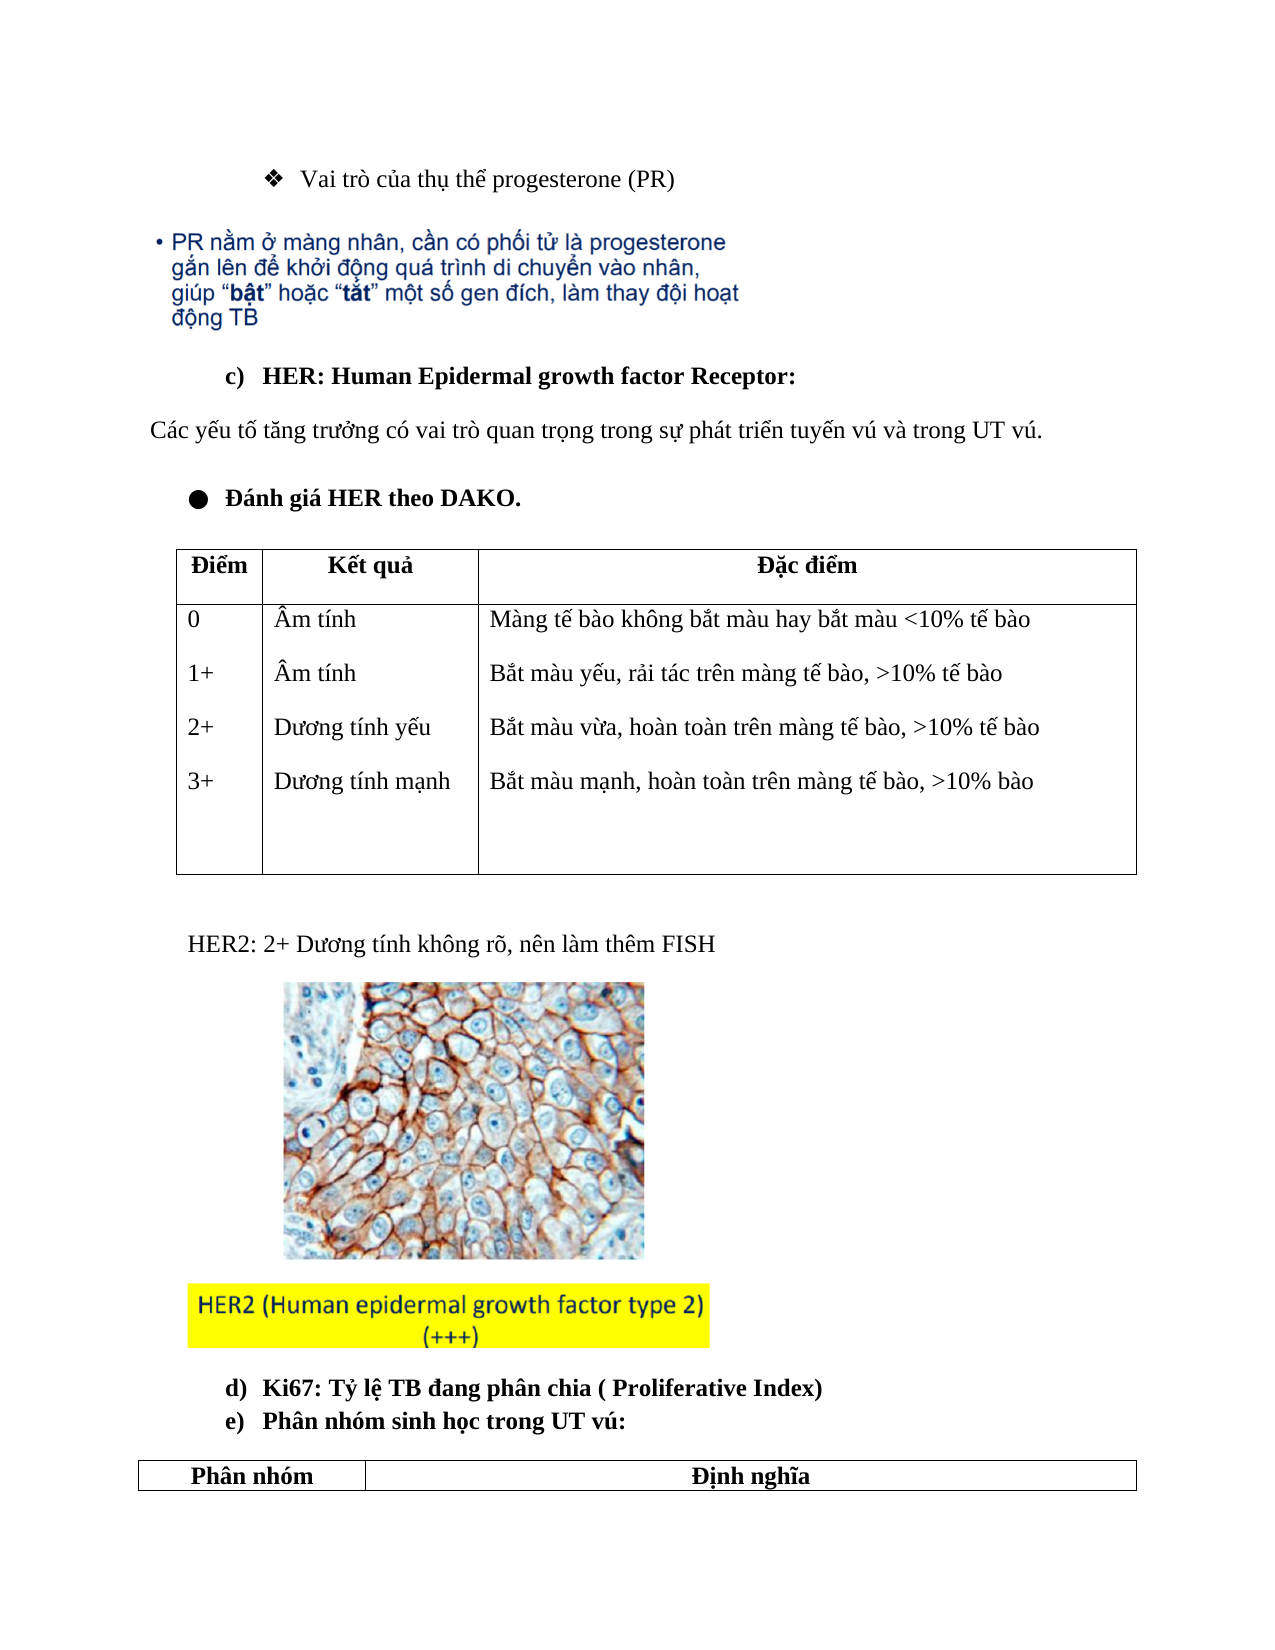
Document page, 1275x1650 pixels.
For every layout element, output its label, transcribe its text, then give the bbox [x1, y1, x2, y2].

table_header Điểm [177, 550, 262, 603]
list HER: Human Epidermal growth factor Receptor: [225, 361, 1125, 390]
table_header Đặc điểm [479, 550, 1136, 603]
table_header Phân nhóm [139, 1461, 365, 1489]
text Các yếu tố tăng trưởng có vai trò quan trọng trong sự phát triển tuyến vú và trong UT vú. [150, 415, 1125, 444]
table_header Kết quả [263, 550, 478, 603]
list Ki67: Tỷ lệ TB đang phân chia ( Proliferative Index) [225, 1373, 1125, 1402]
list Vai trò của thụ thể progesterone (PR) [262, 150, 1125, 201]
table_cell Âm tính Âm tính Dương tính yếu Dương tính mạnh [263, 605, 478, 874]
table_cell 0 1+ 2+ 3+ [177, 605, 262, 874]
picture [150, 229, 747, 337]
list Đánh giá HER theo DAKO. [187, 469, 1125, 520]
list Phân nhóm sinh học trong UT vú: [225, 1406, 1125, 1435]
table_cell Màng tế bào không bắt màu hay bắt màu <10% tế bào Bắt màu yếu, rải tác trên màng tế bào, >10% tế bào Bắt màu vừa, hoàn toàn trên màng tế bào, >10% tế bào Bắt màu mạnh, hoàn toàn trên màng tế bào, >10% bào [479, 605, 1136, 874]
table_header Định nghĩa [366, 1461, 1136, 1489]
text HER2: 2+ Dương tính không rõ, nên làm thêm FISH [187, 929, 1125, 957]
picture [187, 982, 710, 1348]
